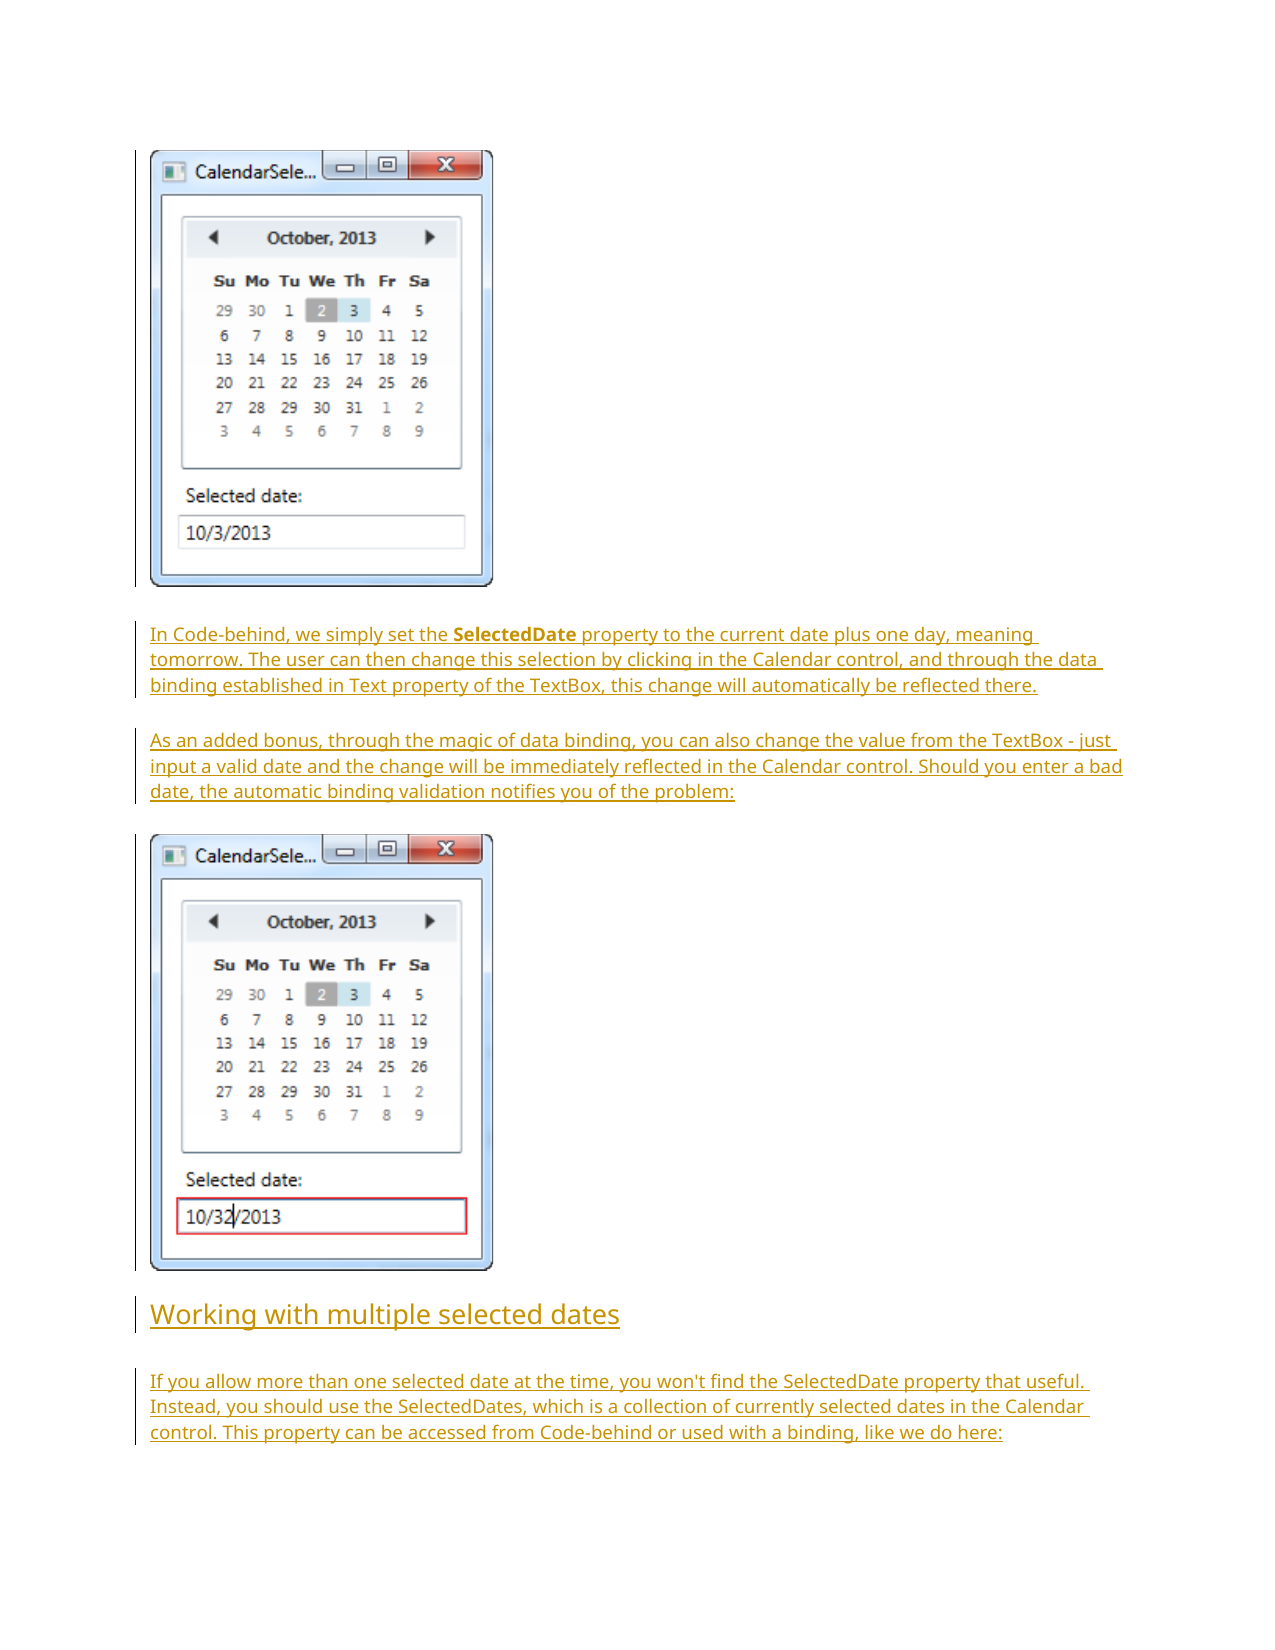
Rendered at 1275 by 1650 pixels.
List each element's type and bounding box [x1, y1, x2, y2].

picture [150, 150, 494, 587]
picture [150, 834, 494, 1271]
